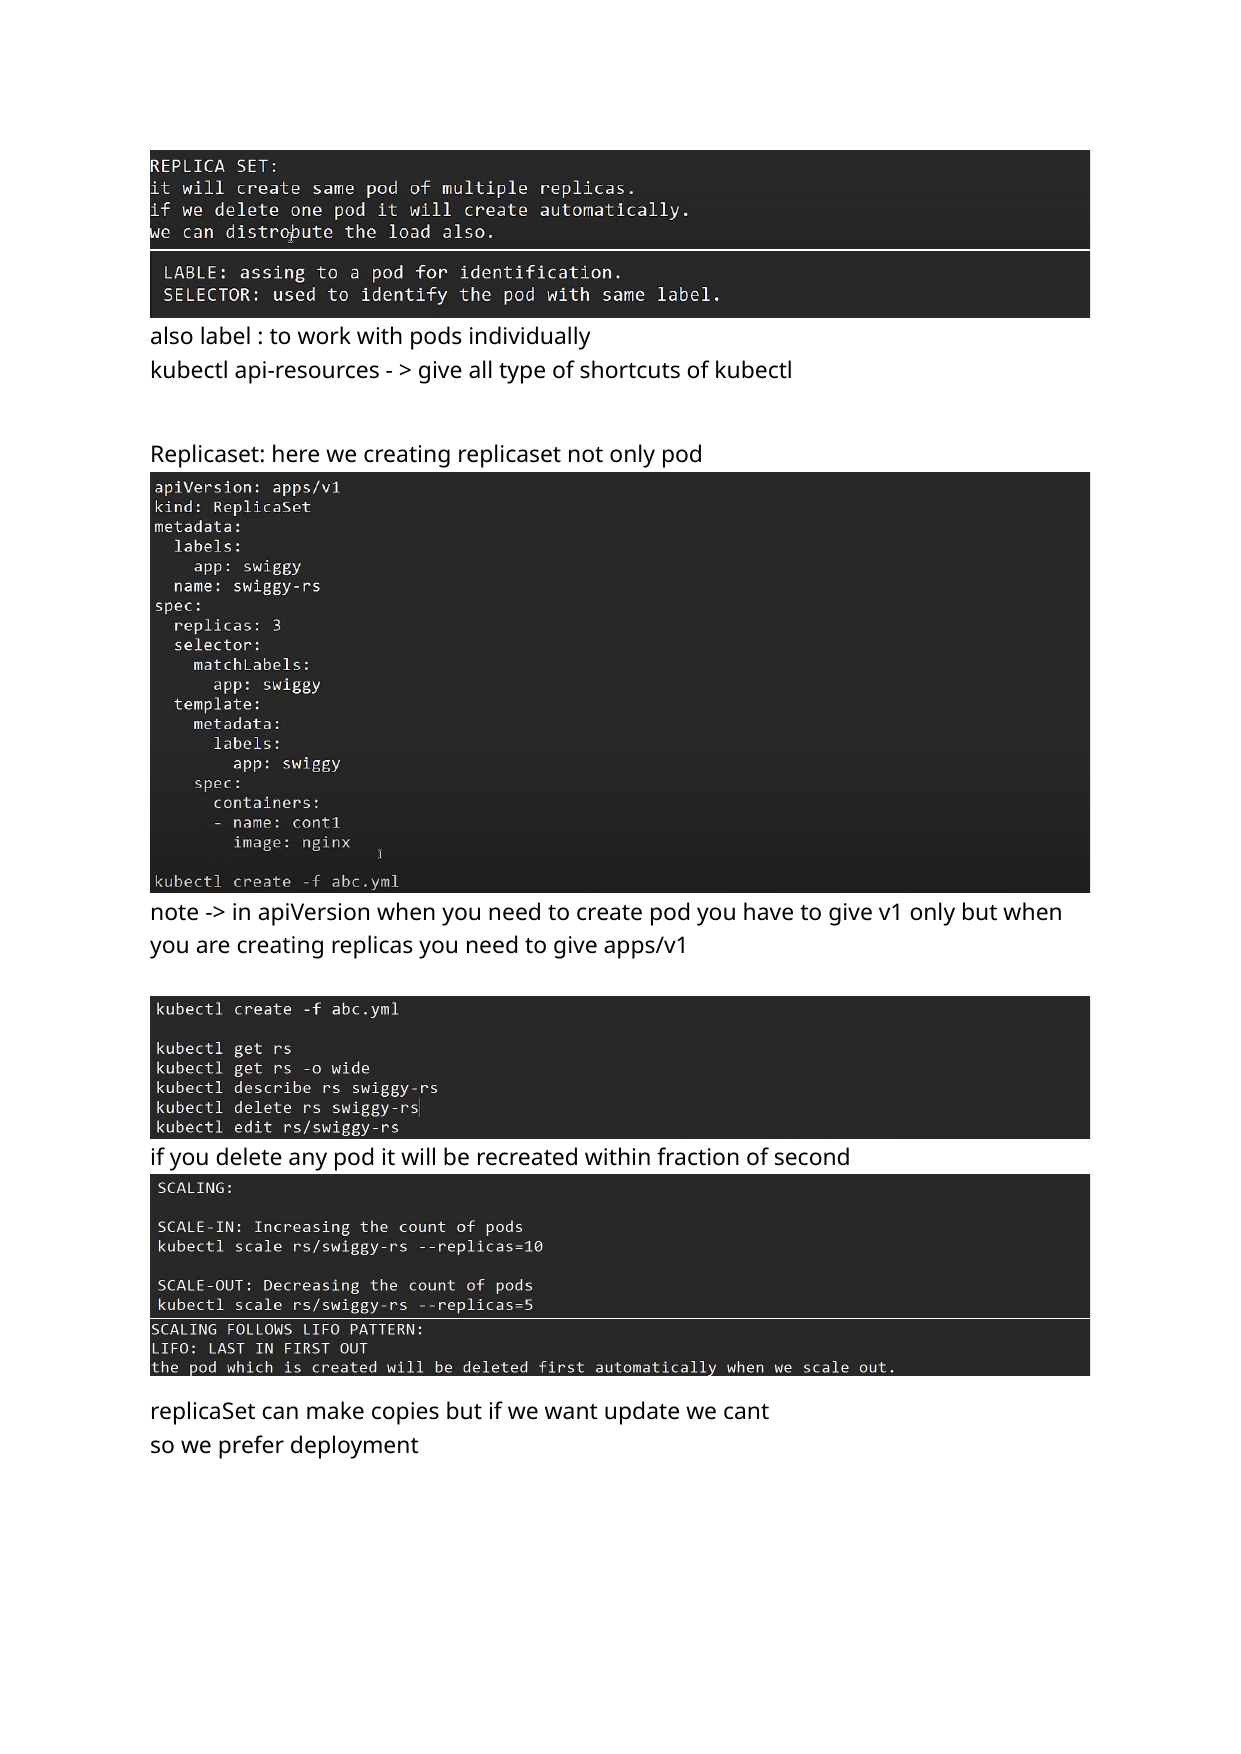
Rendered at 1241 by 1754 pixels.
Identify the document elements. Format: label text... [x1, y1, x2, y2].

picture [150, 1174, 1091, 1318]
text Replicaset: here we creating replicaset not only pod note -> in apiVersion when you need to create pod you have to give v1 only but when you are creating replicas you need to give apps/v1 if you delete any pod it will be recreated within fraction of second [150, 1139, 1090, 1174]
picture [150, 251, 1091, 318]
text Replicaset: here we creating replicaset not only pod note -> in apiVersion when you need to create pod you have to give v1 only but when you are creating replicas you need to give apps/v1 if you delete any pod it will be recreated within fraction of second [150, 893, 1090, 996]
picture [150, 996, 1091, 1139]
text Replicaset: here we creating replicaset not only pod note -> in apiVersion when you need to create pod you have to give v1 only but when you are creating replicas you need to give apps/v1 if you delete any pod it will be recreated within fraction of second [150, 438, 1090, 472]
picture [150, 472, 1091, 893]
text replicaSet can make copies but if we want update we cant so we prefer deployment [150, 1395, 1090, 1460]
picture [150, 150, 1091, 249]
picture [150, 1319, 1091, 1376]
